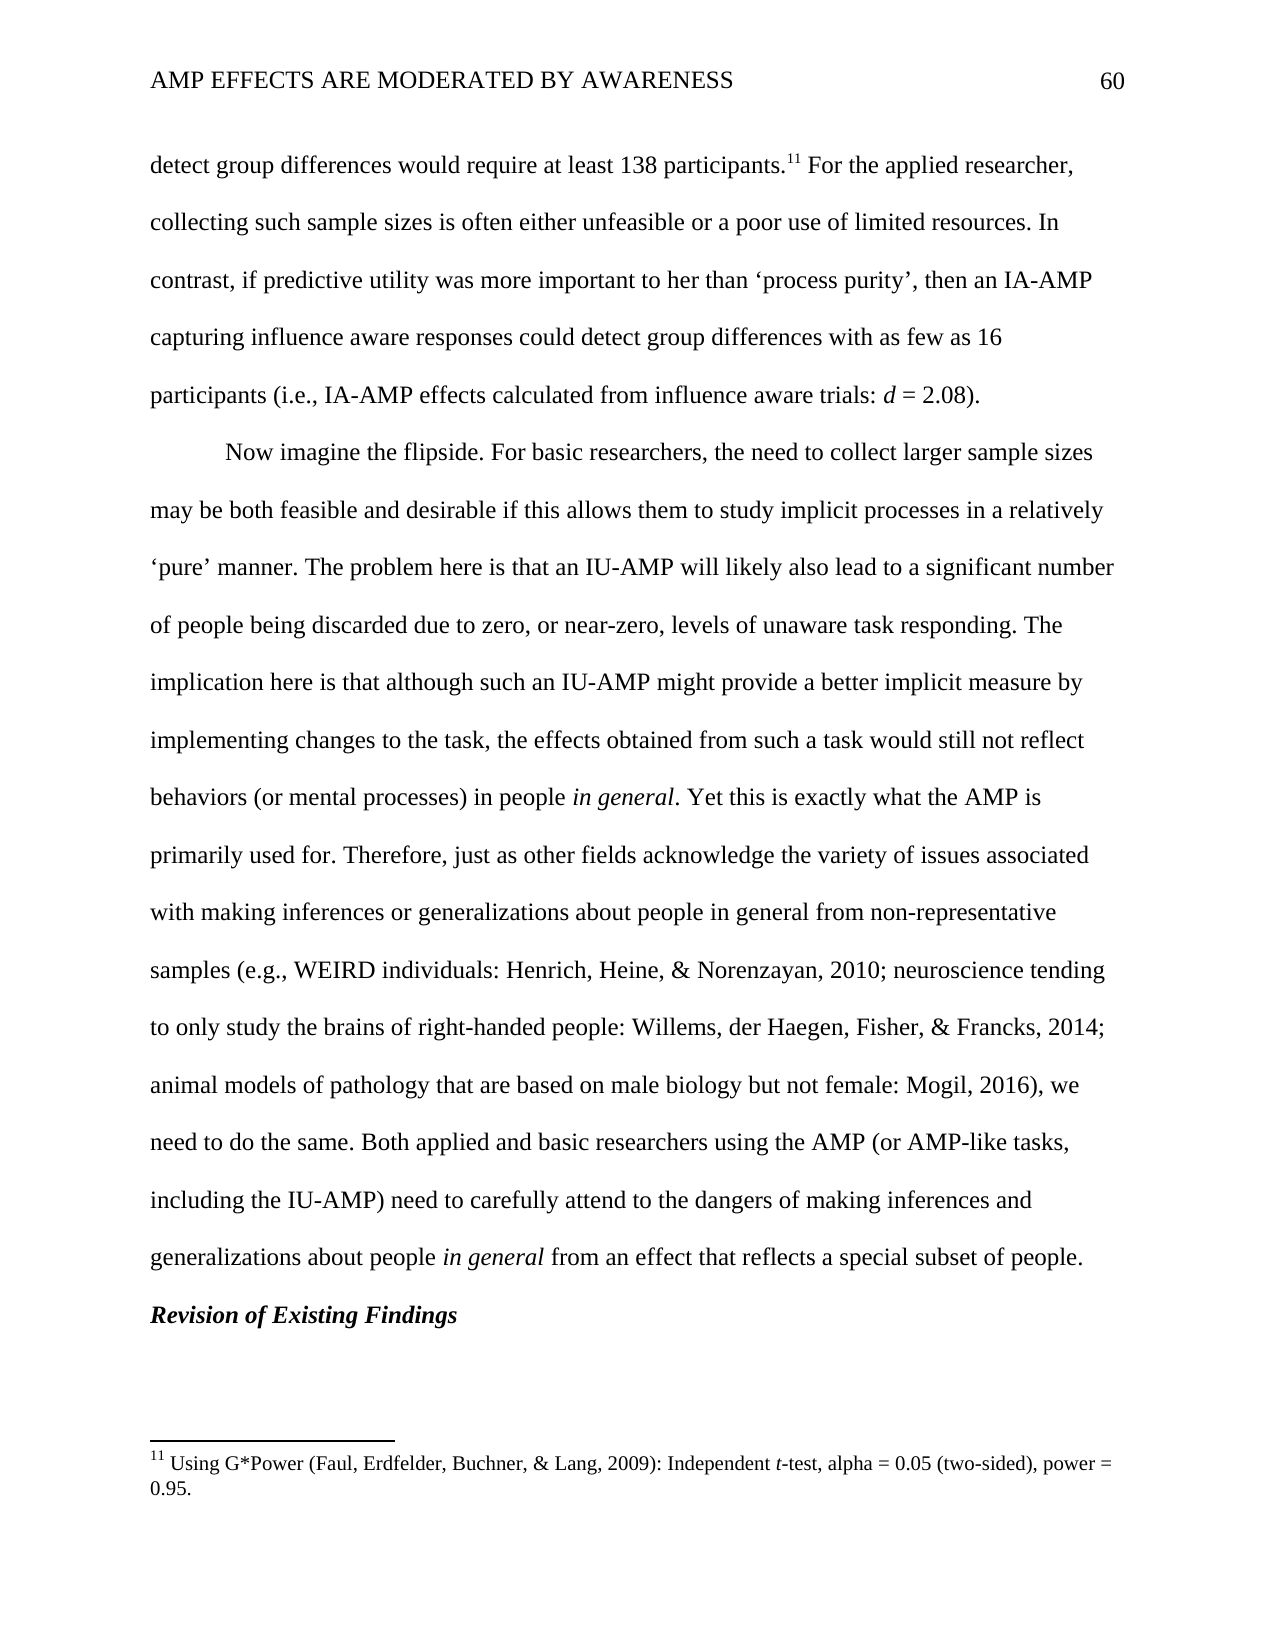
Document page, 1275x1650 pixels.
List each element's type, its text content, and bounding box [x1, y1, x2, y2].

subtitle Revision of Existing Findings [150, 1300, 1125, 1329]
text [150, 150, 1125, 409]
text Now imagine the flipside. For basic researchers, the need to collect larger sample sizes may be both feasible and desirable if this allows them to study implicit processes in a relatively ‘pure’ manner. The problem here is that an IU-AMP will likely also lead to a significant number of people being discarded due to zero, or near-zero, levels of unaware task responding. The implication here is that although such an IU-AMP might provide a better implicit measure by implementing changes to the task, the effects obtained from such a task would still not reflect behaviors (or mental processes) in people in general. Yet this is exactly what the AMP is primarily used for. Therefore, just as other fields acknowledge the variety of issues associated with making inferences or generalizations about people in general from non-representative samples (e.g., WEIRD individuals: Henrich, Heine, & Norenzayan, 2010; neuroscience tending to only study the brains of right-handed people: Willems, der Haegen, Fisher, & Francks, 2014; animal models of pathology that are based on male biology but not female: Mogil, 2016), we need to do the same. Both applied and basic researchers using the AMP (or AMP-like tasks, including the IU-AMP) need to carefully attend to the dangers of making inferences and generalizations about people in general from an effect that reflects a special subset of people. [150, 437, 1125, 1271]
